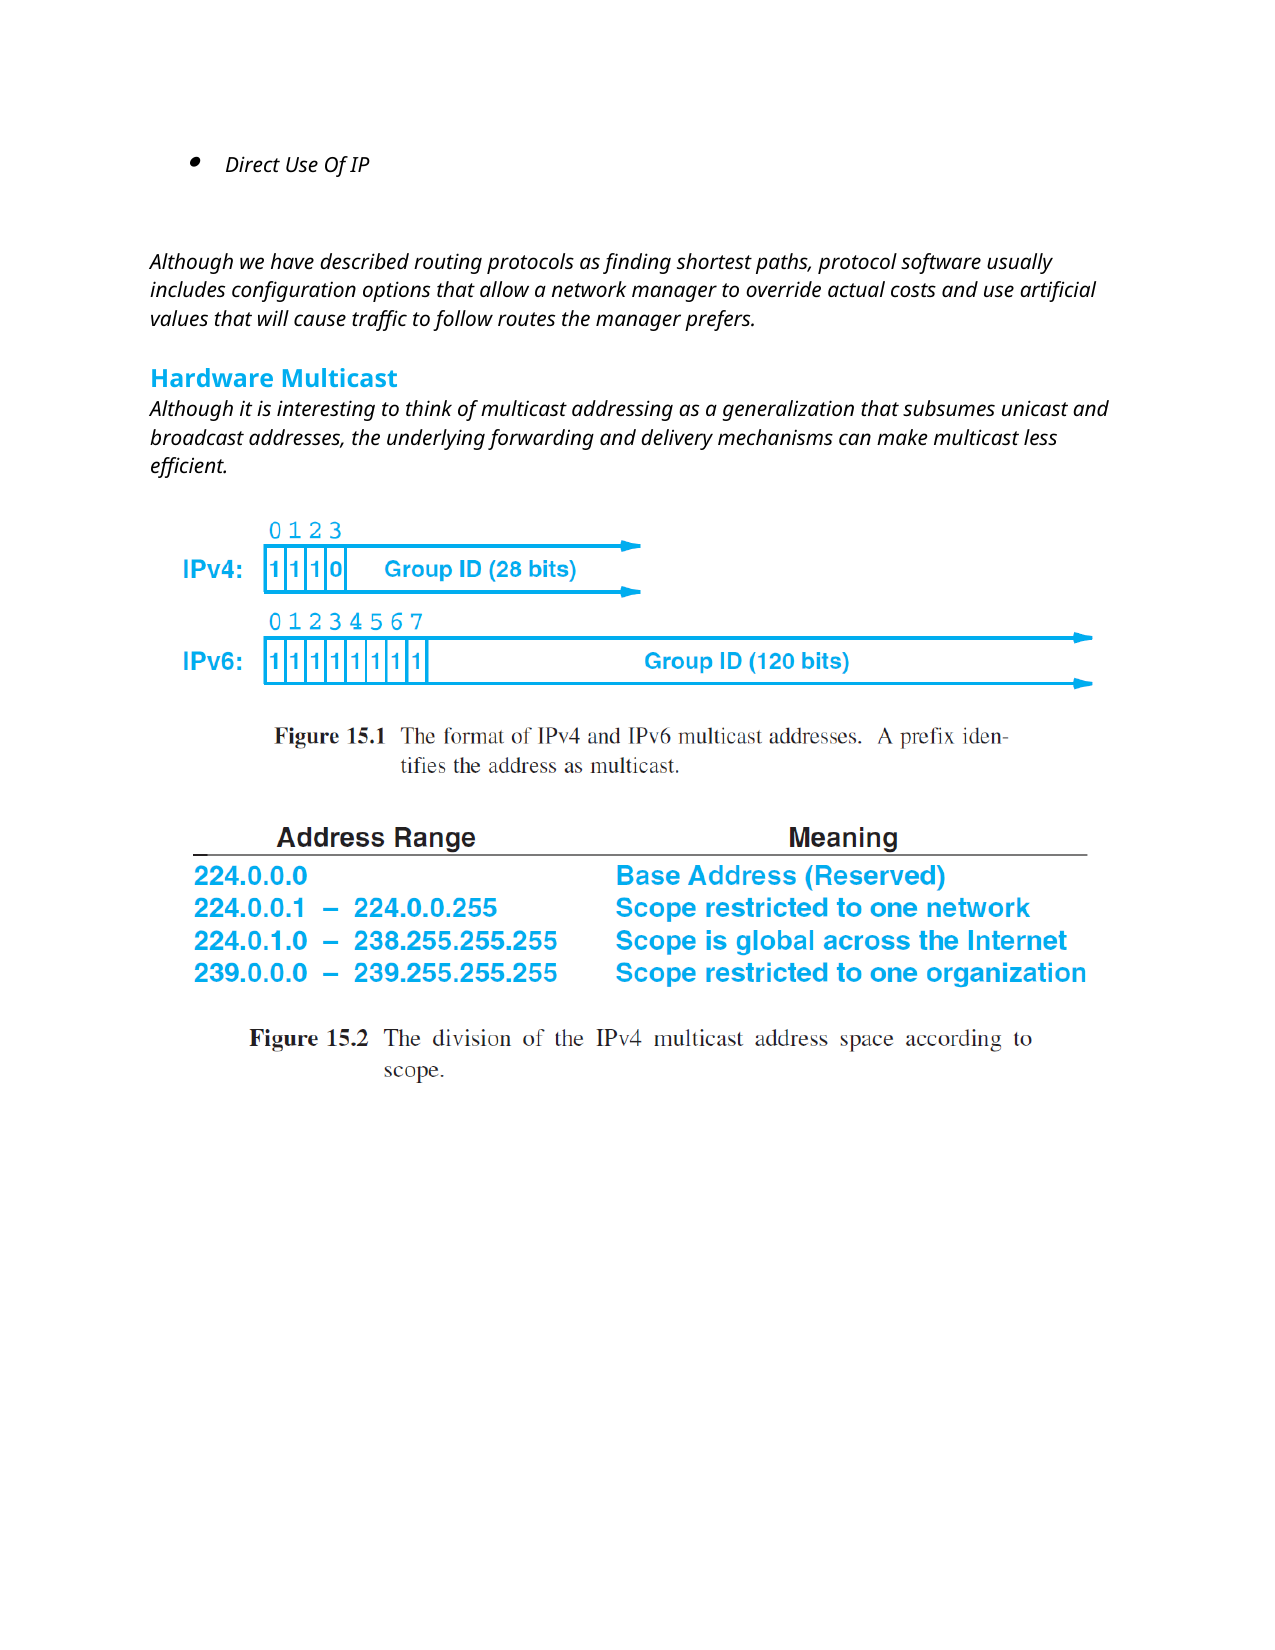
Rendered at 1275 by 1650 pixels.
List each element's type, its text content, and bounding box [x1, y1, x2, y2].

list Direct Use Of IP [187, 150, 1125, 179]
text Hardware Multicast [150, 361, 1125, 394]
text Although it is interesting to think of multicast addressing as a generalization that subsumes unicast and broadcast addresses, the underlying forwarding and delivery mechanisms can make multicast less efficient. [150, 394, 1125, 480]
text Although we have described routing protocols as finding shortest paths, protocol software usually includes configuration options that allow a network manager to override actual costs and use artificial values that will cause traffic to follow routes the manager prefers. [150, 247, 1125, 332]
